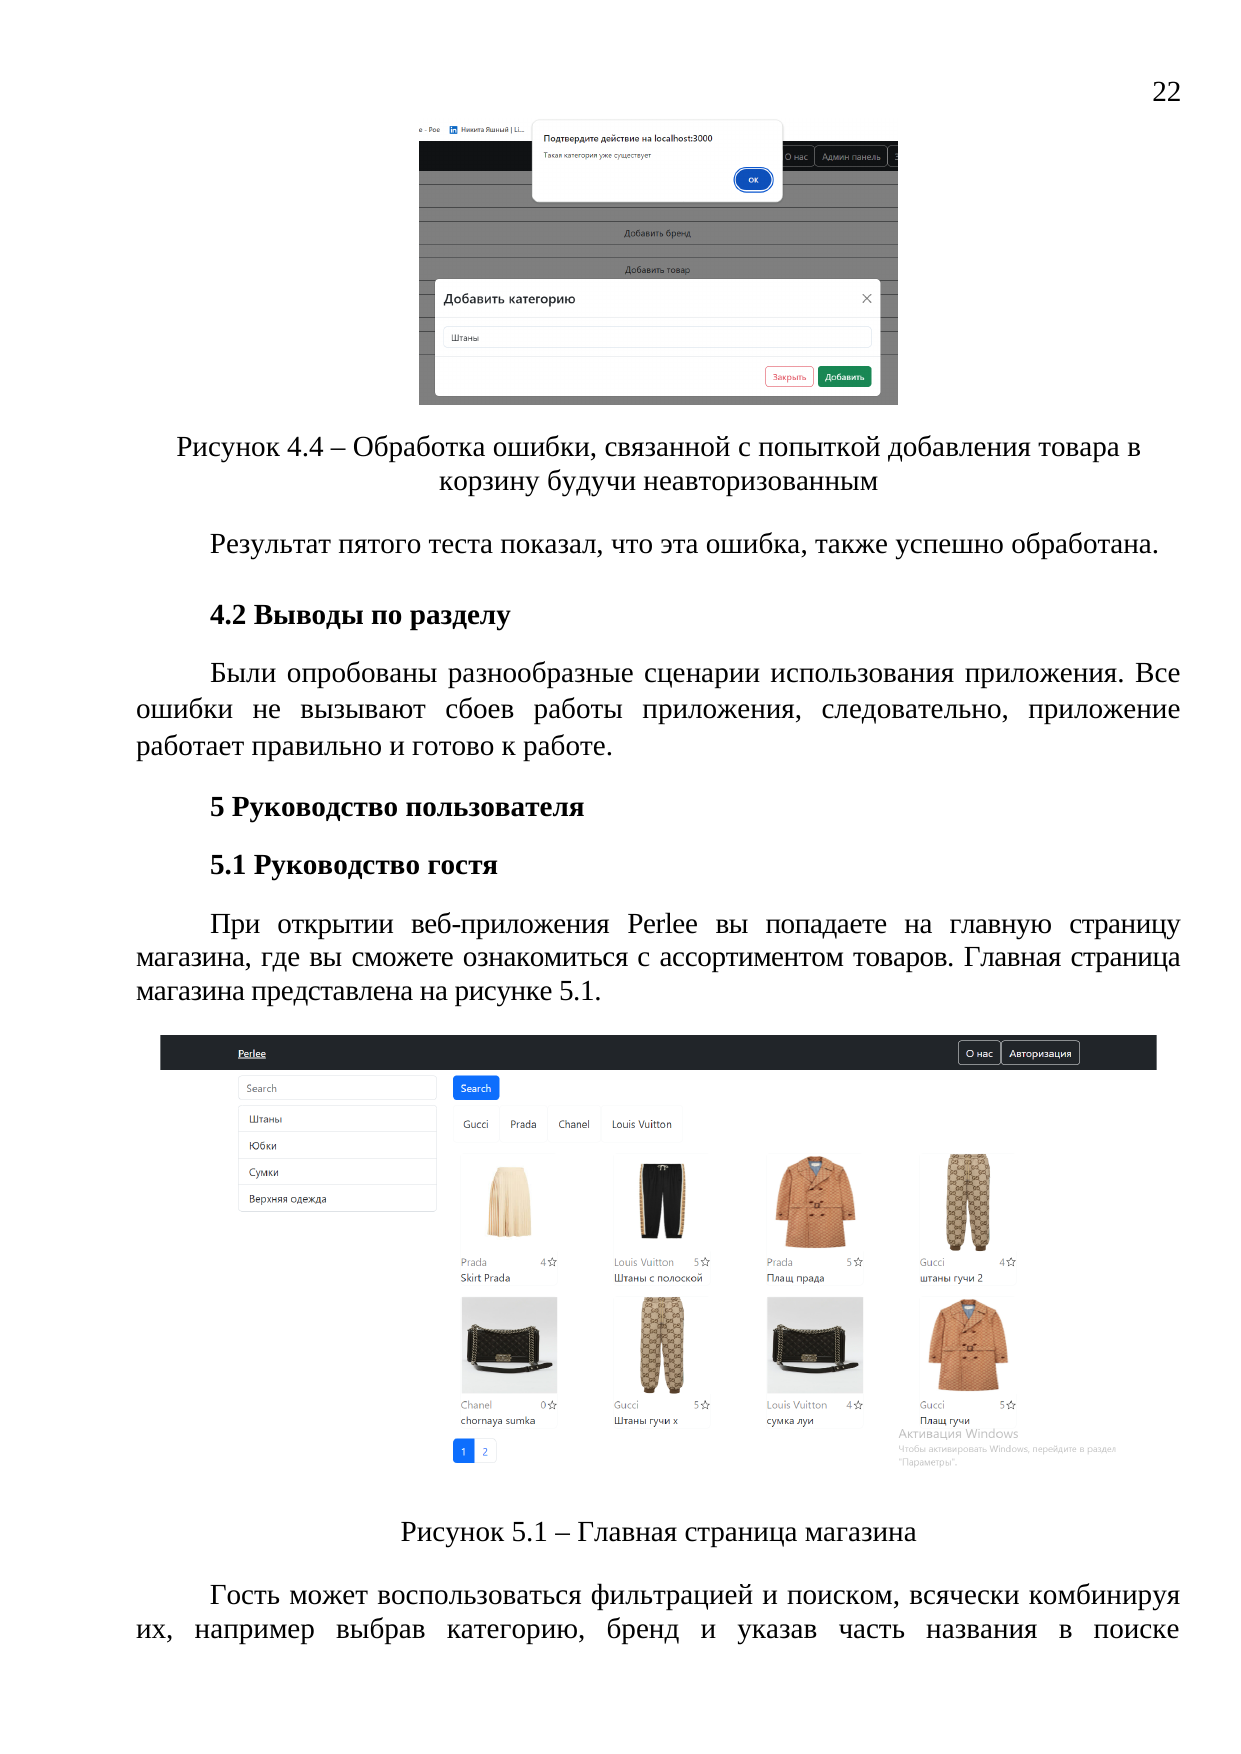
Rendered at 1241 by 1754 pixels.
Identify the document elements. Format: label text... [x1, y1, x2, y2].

text Рисунок 4.4 – Обработка ошибки, связанной с попыткой добавления товара в корзину будучи неавторизованным [136, 429, 1181, 497]
subtitle 4.2 Выводы по разделу [136, 597, 1181, 630]
subtitle 5 Руководство пользователя [136, 789, 1181, 822]
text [136, 1577, 1181, 1644]
picture [160, 1035, 1157, 1490]
text При открытии веб-приложения Perlee вы попадаете на главную страницу магазина, где вы сможете ознакомиться с ассортиментом товаров. Главная страница магазина представлена на рисунке 5.1. [136, 906, 1181, 1007]
subtitle 5.1 Руководство гостя [136, 847, 1181, 881]
text Результат пятого теста показал, что эта ошибка, также успешно обработана. [136, 526, 1181, 559]
text Рисунок 5.1 – Главная страница магазина [136, 1514, 1181, 1548]
text Были опробованы разнообразные сценарии использования приложения. Все ошибки не вызывают сбоев работы приложения, следовательно, приложение работает правильно и готово к работе. [136, 655, 1181, 761]
picture [419, 118, 898, 405]
